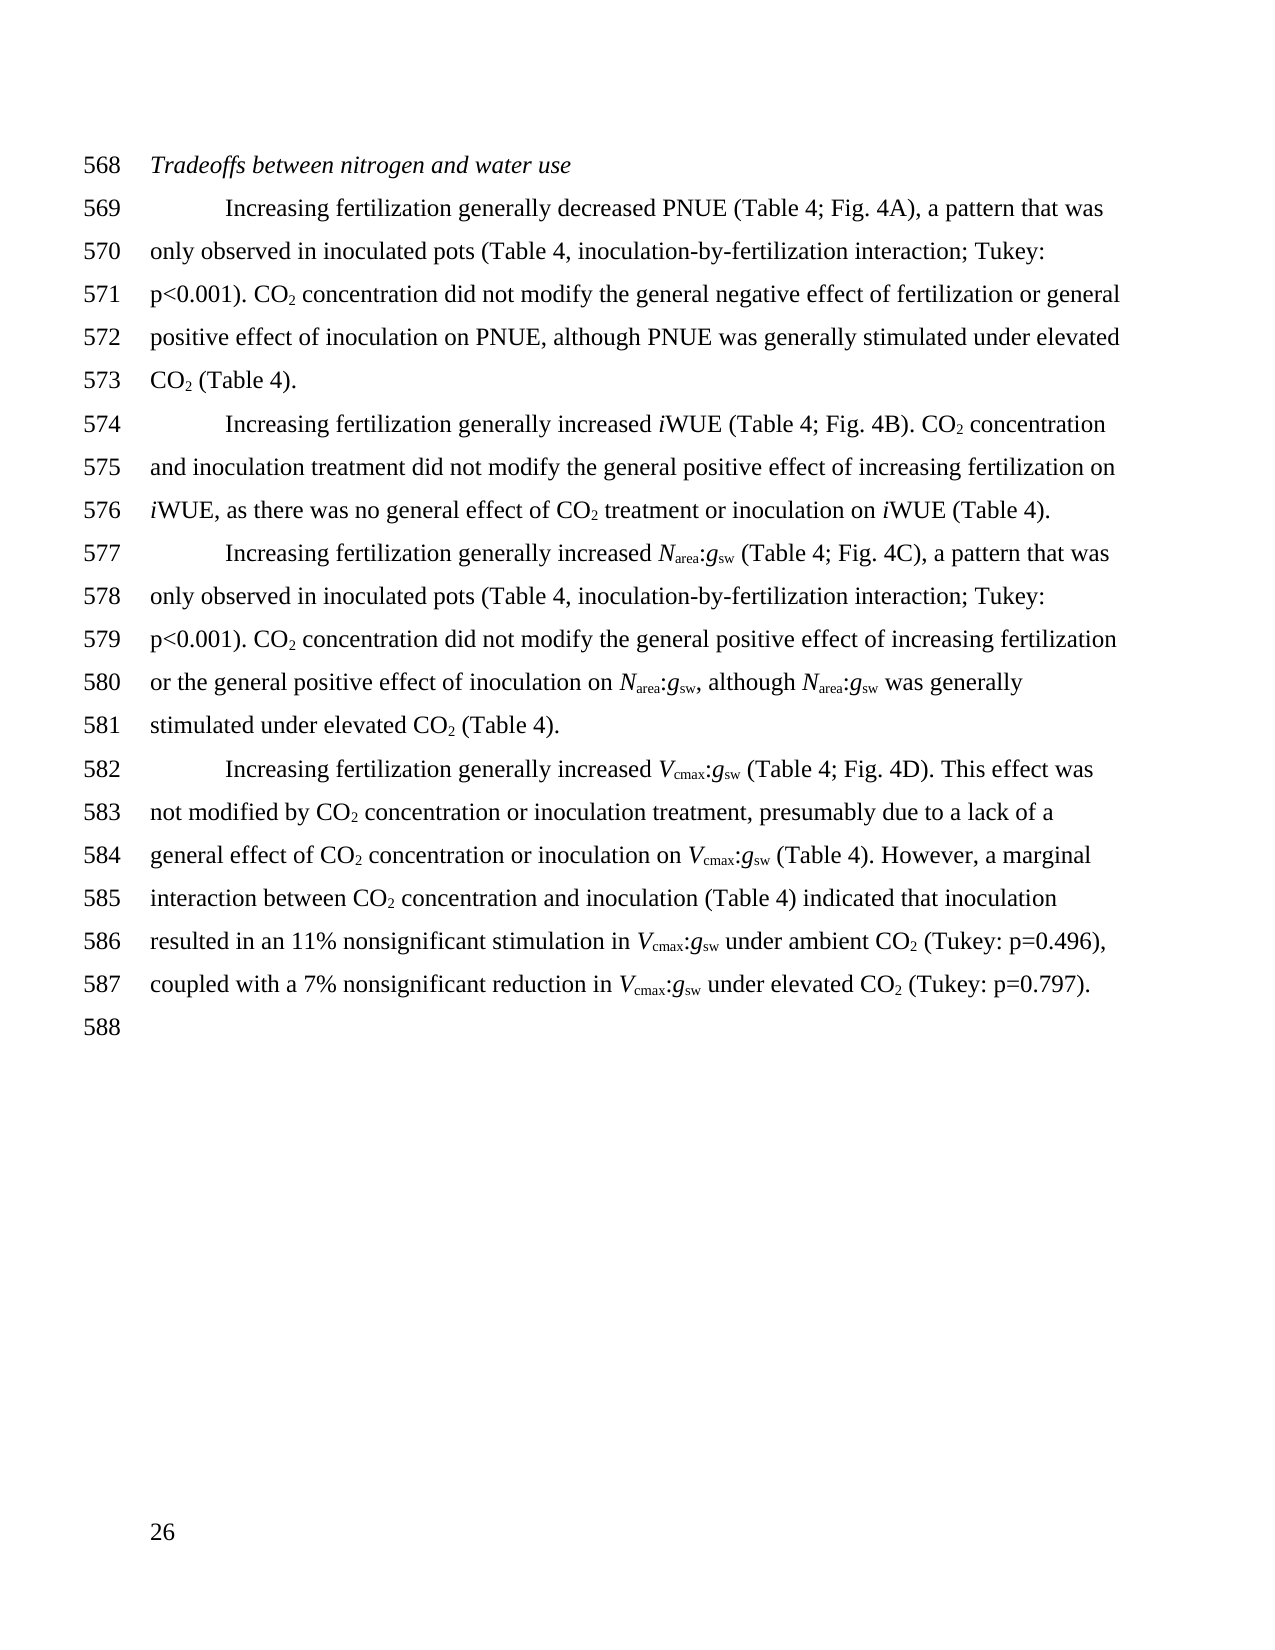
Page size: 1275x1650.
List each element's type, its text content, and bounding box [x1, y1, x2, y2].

text Increasing fertilization generally decreased PNUE (Table 4; Fig. 4A), a pattern that was only observed in inoculated pots (Table 4, inoculation-by-fertilization interaction; Tukey: p<0.001). CO2 concentration did not modify the general negative effect of fertilization or general positive effect of inoculation on PNUE, although PNUE was generally stimulated under elevated CO2 (Table 4). [150, 193, 1125, 394]
text Increasing fertilization generally increased iWUE (Table 4; Fig. 4B). CO2 concentration and inoculation treatment did not modify the general positive effect of increasing fertilization on iWUE, as there was no general effect of CO2 treatment or inoculation on iWUE (Table 4). [150, 409, 1125, 524]
text Tradeoffs between nitrogen and water use [150, 150, 1125, 179]
text Increasing fertilization generally increased Narea:gsw (Table 4; Fig. 4C), a pattern that was only observed in inoculated pots (Table 4, inoculation-by-fertilization interaction; Tukey: p<0.001). CO2 concentration did not modify the general positive effect of increasing fertilization or the general positive effect of inoculation on Narea:gsw, although Narea:gsw was generally stimulated under elevated CO2 (Table 4). [150, 538, 1125, 739]
text Increasing fertilization generally increased Vcmax:gsw (Table 4; Fig. 4D). This effect was not modified by CO2 concentration or inoculation treatment, presumably due to a lack of a general effect of CO2 concentration or inoculation on Vcmax:gsw (Table 4). However, a marginal interaction between CO2 concentration and inoculation (Table 4) indicated that inoculation resulted in an 11% nonsignificant stimulation in Vcmax:gsw under ambient CO2 (Tukey: p=0.496), coupled with a 7% nonsignificant reduction in Vcmax:gsw under elevated CO2 (Tukey: p=0.797). [150, 754, 1125, 998]
